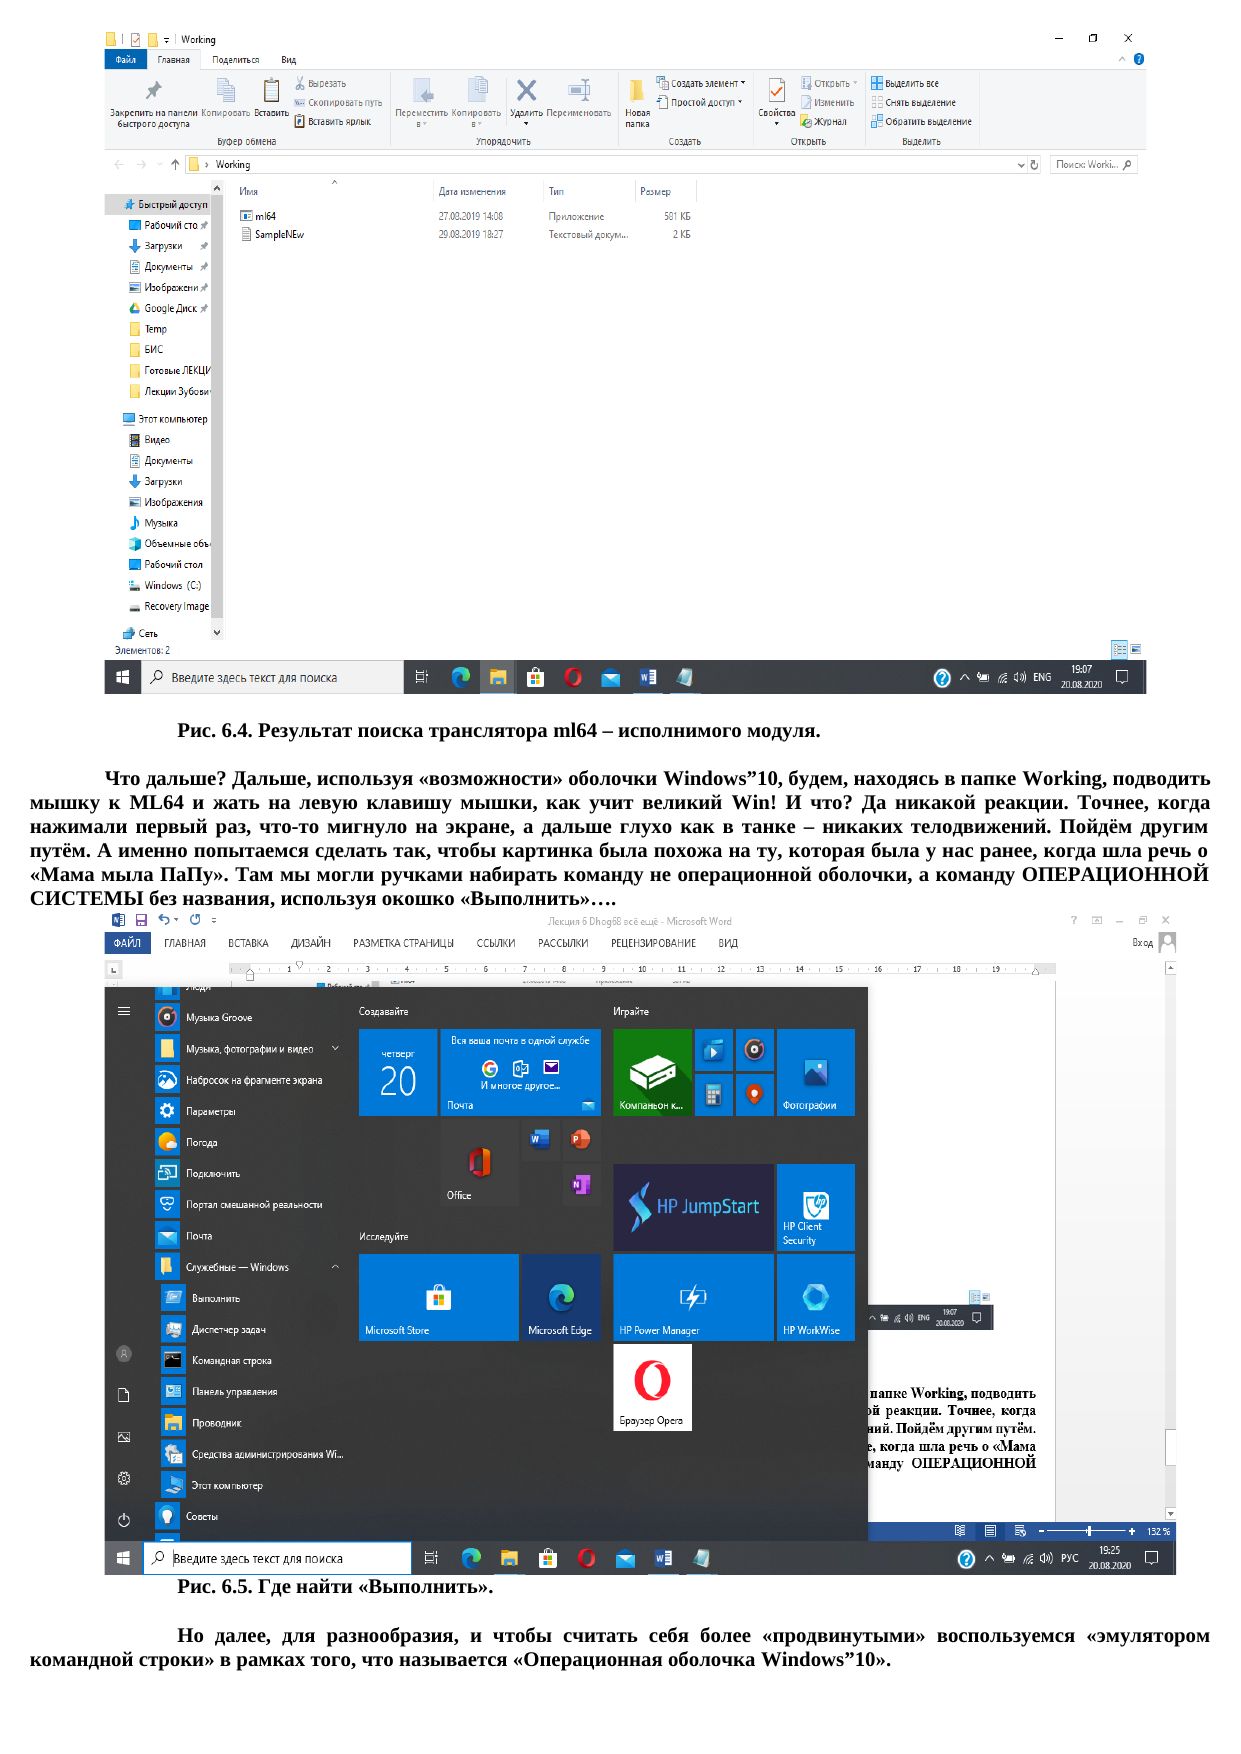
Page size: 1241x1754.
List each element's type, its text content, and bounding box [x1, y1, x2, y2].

text Но далее, для разнообразия, и чтобы считать себя более «продвинутыми» воспользуемся «эмулятором командной строки» в рамках того, что называется «Операционная оболочка Windows”10». [29, 1623, 1211, 1671]
picture [104, 910, 1177, 1575]
text Рис. 6.5. Где найти «Выполнить». [29, 1574, 1211, 1598]
picture [104, 29, 1147, 694]
text Что дальше? Дальше, используя «возможности» оболочки Windows”10, будем, находясь в папке Working, подводить мышку к ML64 и жать на левую клавишу мышки, как учит великий Win! И что? Да никакой реакции. Точнее, когда нажимали первый раз, что-то мигнуло на экране, а дальше глухо как в танке – никаких телодвижений. Пойдём другим путём. А именно попытаемся сделать так, чтобы картинка была похожа на ту, которая была у нас ранее, когда шла речь о «Мама мыла ПаПу». Там мы могли ручками набирать команду не операционной оболочки, а команду ОПЕРАЦИОННОЙ СИСТЕМЫ без названия, используя окошко «Выполнить»…. [29, 766, 1211, 910]
text Рис. 6.4. Результат поиска транслятора ml64 – исполнимого модуля. [29, 718, 1211, 742]
